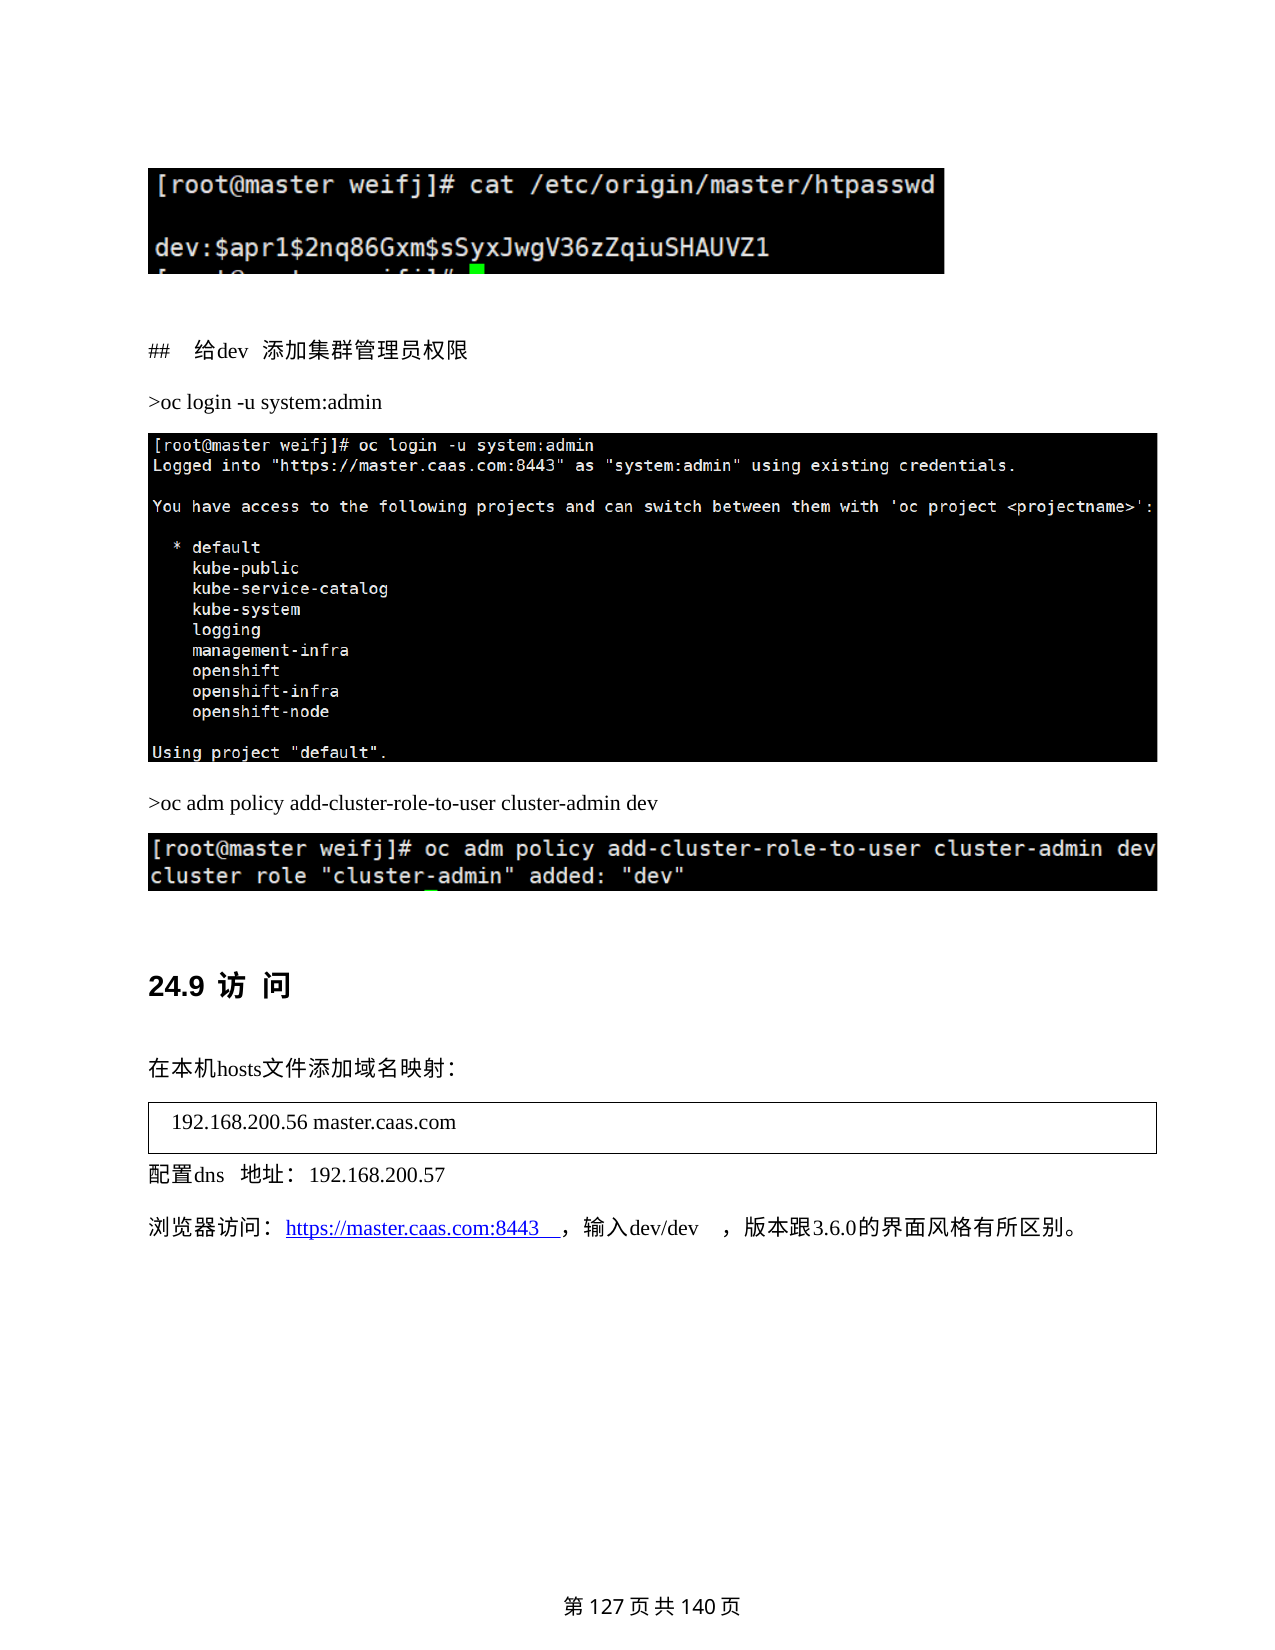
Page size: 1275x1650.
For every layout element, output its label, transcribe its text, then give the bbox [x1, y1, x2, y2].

text >oc adm policy add-cluster-role-to-user cluster-admin dev [148, 783, 1156, 821]
text 配置dns地址：192.168.200.57 [148, 1154, 1156, 1191]
text 在本机hosts文件添加域名映射： [148, 1048, 1156, 1086]
subtitle 访问 [148, 946, 1156, 1021]
text 浏览器访问：https://master.caas.com:8443，输入dev/dev，版本跟3.6.0的界面风格有所区别。 [148, 1207, 1156, 1245]
text ## 给dev添加集群管理员权限 [148, 330, 1156, 367]
picture [148, 433, 1158, 762]
picture [148, 168, 945, 274]
text >oc login -u system:admin [148, 383, 1156, 421]
picture [148, 833, 1158, 891]
table_header 192.168.200.56 master.caas.com [149, 1103, 1156, 1153]
